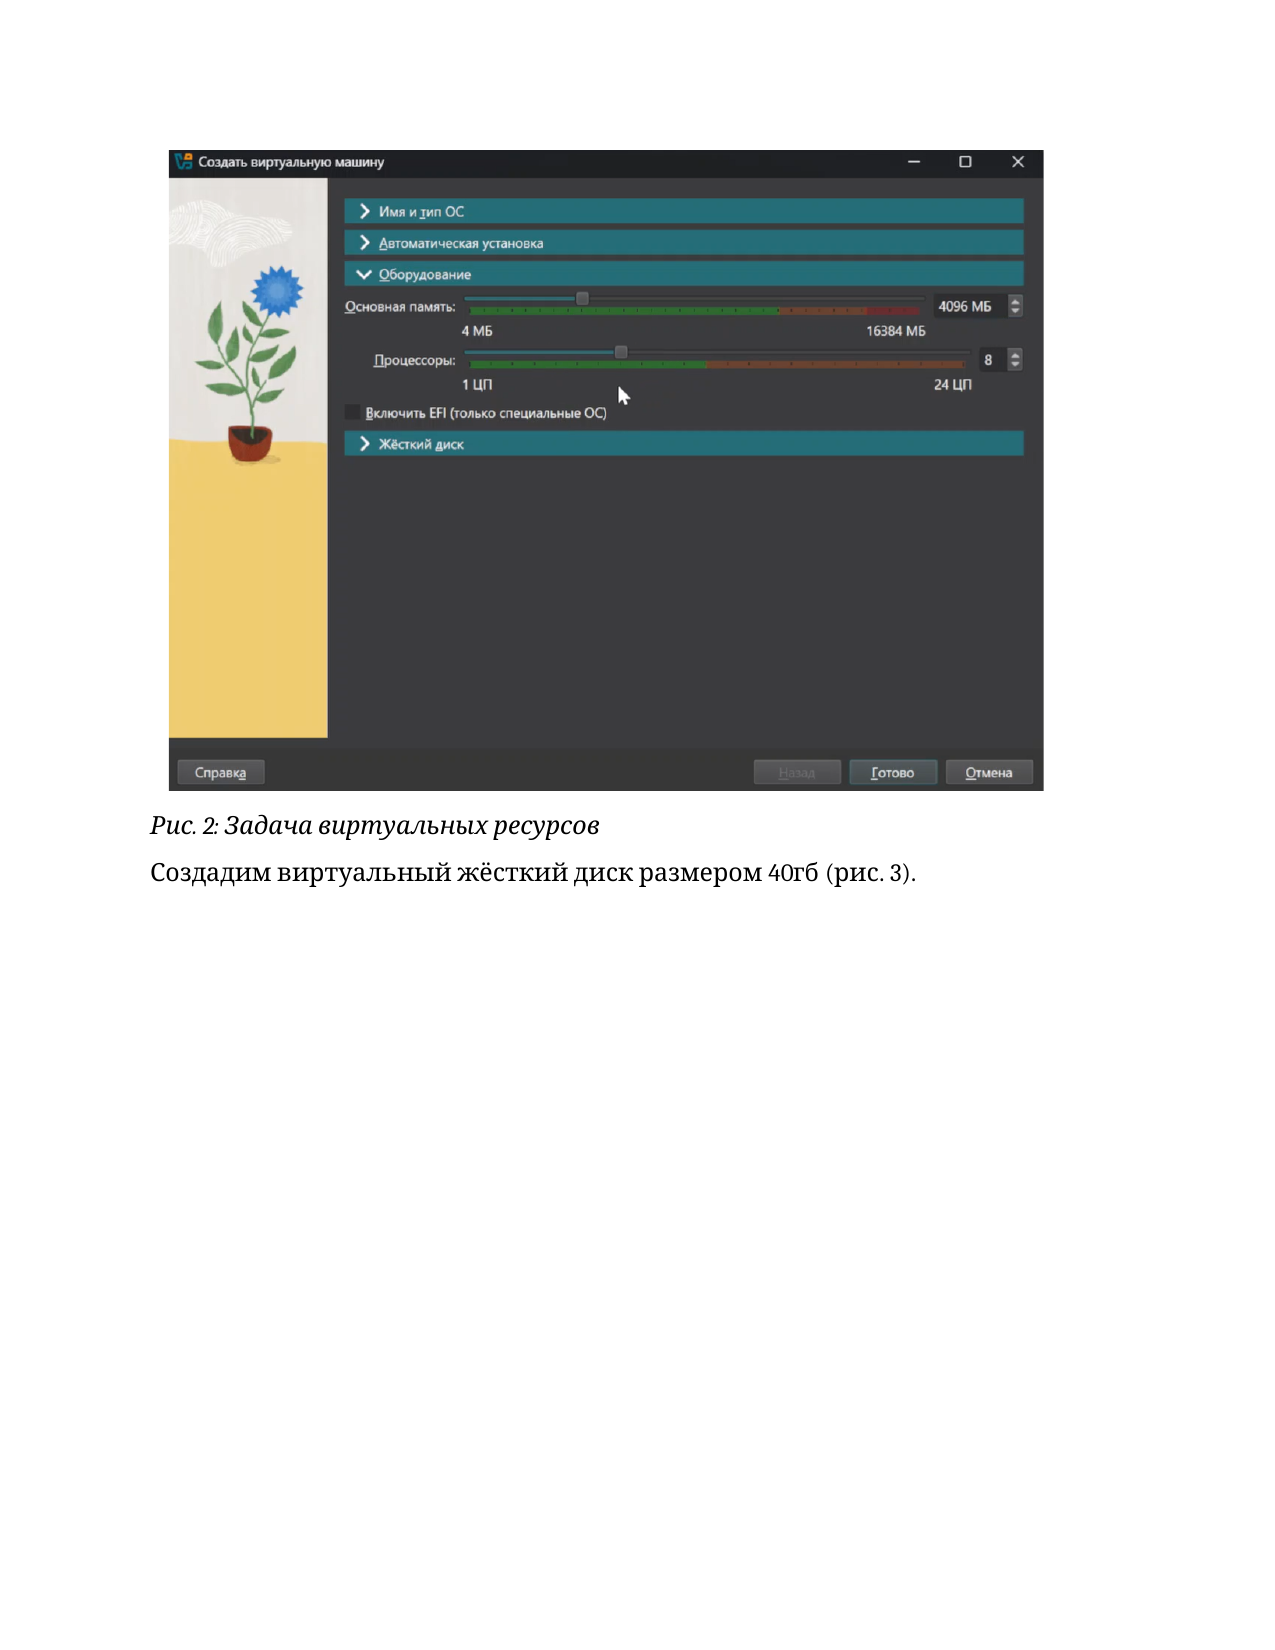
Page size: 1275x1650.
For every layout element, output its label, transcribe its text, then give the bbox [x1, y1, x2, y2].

text Создадим виртуальный жёсткий диск размером 40гб (рис. 3). [150, 859, 1125, 888]
picture [168, 150, 1044, 791]
text Рис. 2: Задача виртуальных ресурсов [150, 812, 1125, 840]
